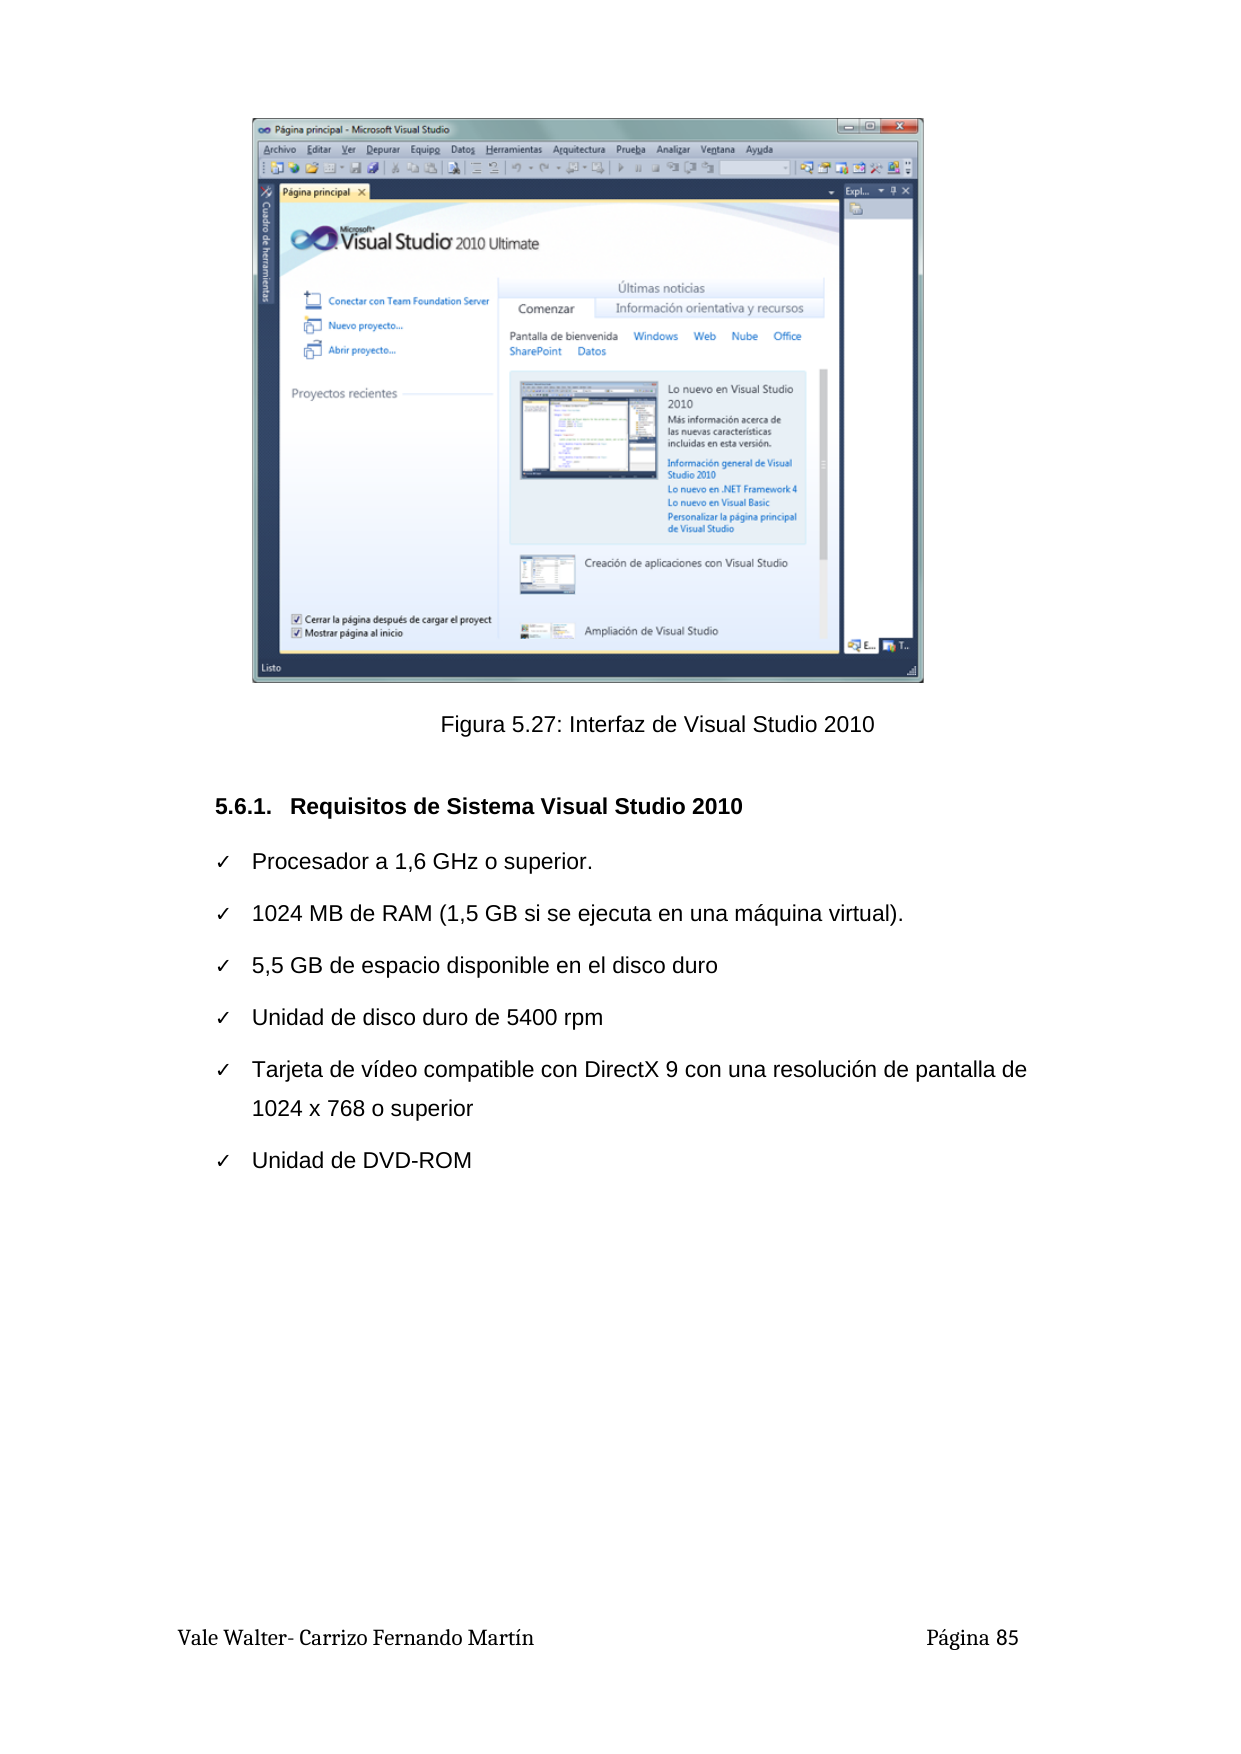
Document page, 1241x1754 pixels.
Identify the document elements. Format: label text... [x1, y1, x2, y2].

list 1024 MB de RAM (1,5 GB si se ejecuta en una máquina virtual). [214, 900, 1063, 926]
picture [252, 118, 924, 683]
list Tarjeta de vídeo compatible con DirectX 9 con una resolución de pantalla de 1024 x 768 o superior [214, 1056, 1063, 1121]
list Unidad de disco duro de 5400 rpm [214, 1004, 1063, 1030]
text Figura 5.27: Interfaz de Visual Studio 2010 [252, 711, 1063, 737]
list Procesador a 1,6 GHz o superior. [214, 848, 1063, 874]
list 5,5 GB de espacio disponible en el disco duro [214, 952, 1063, 978]
list Unidad de DVD-ROM [214, 1147, 1063, 1173]
list Requisitos de Sistema Visual Studio 2010 [215, 793, 1063, 820]
